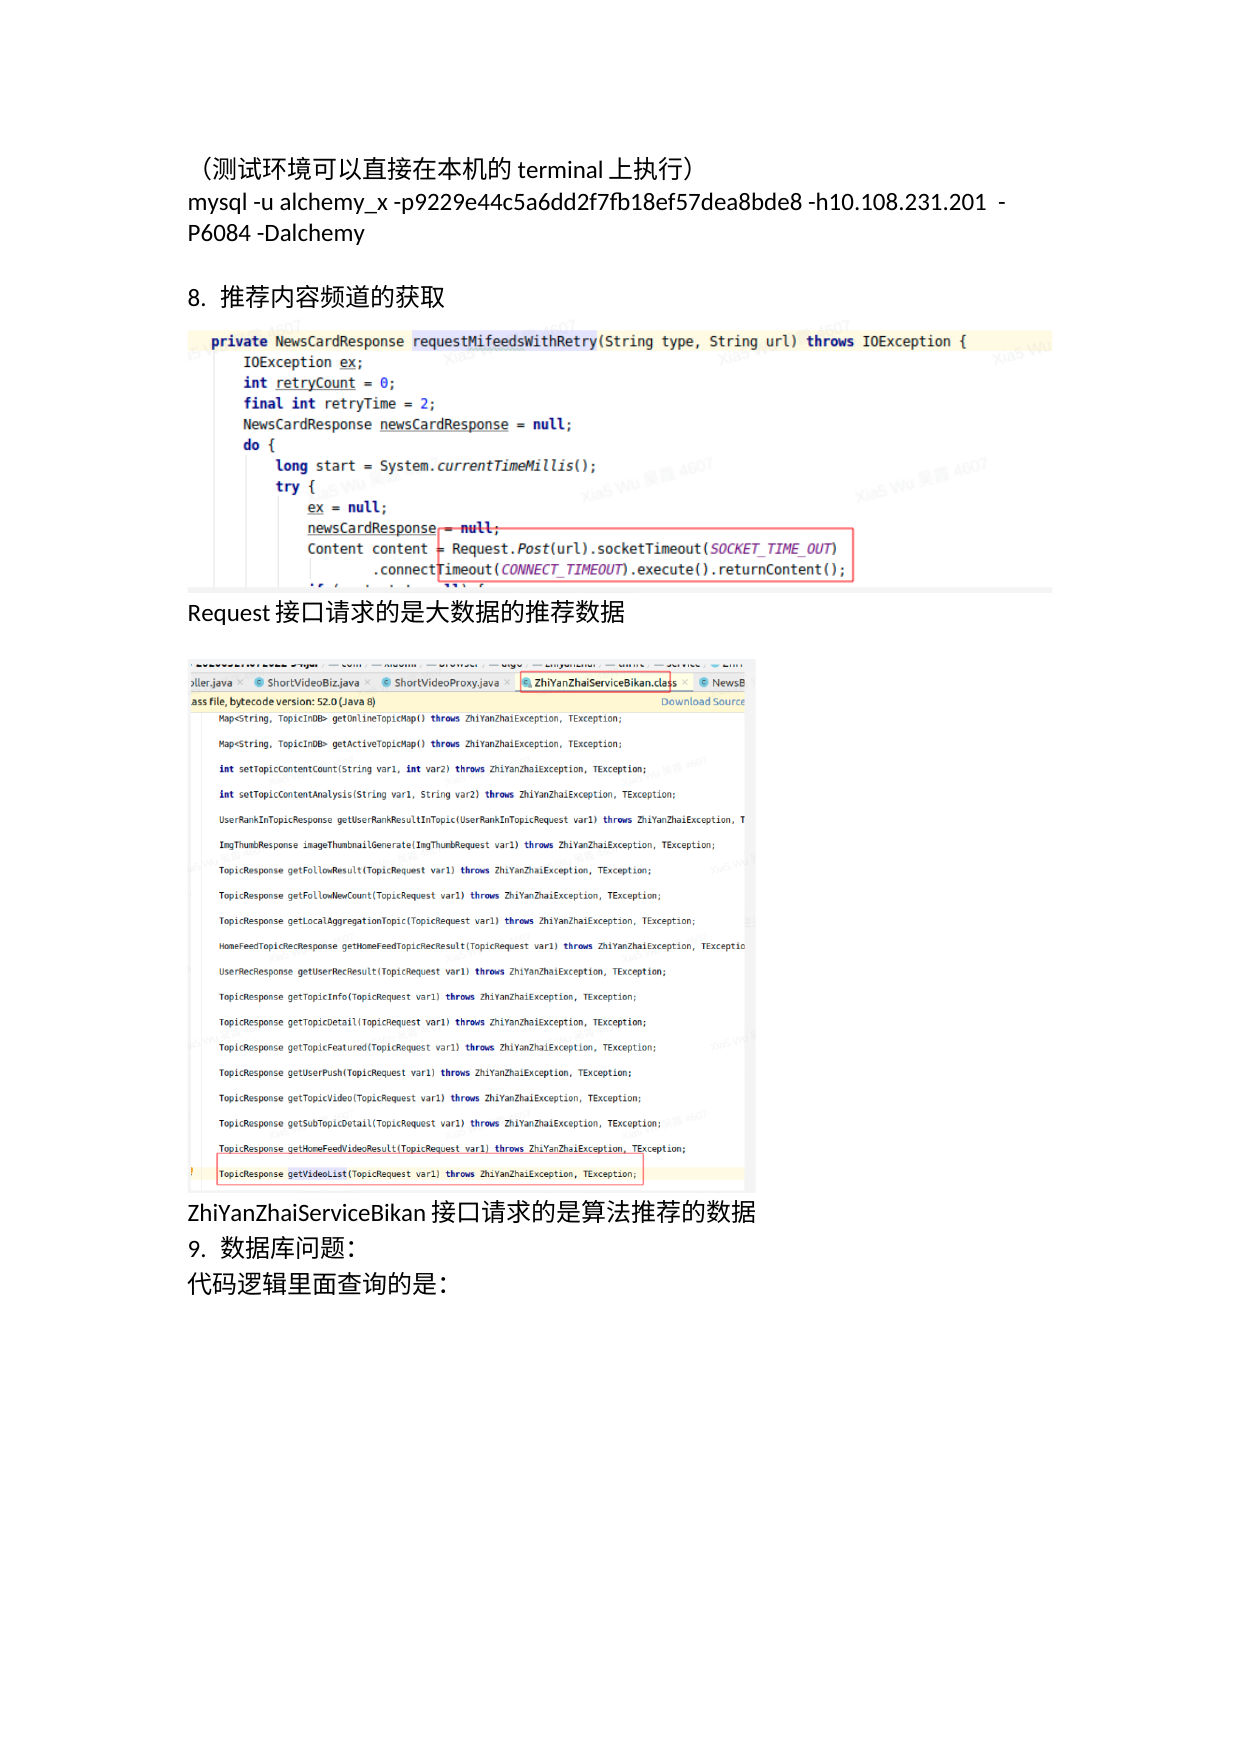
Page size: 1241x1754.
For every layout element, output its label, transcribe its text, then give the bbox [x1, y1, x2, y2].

list （测试环境可以直接在本机的terminal上执行） [187, 150, 1053, 186]
list 代码逻辑里面查询的是： [187, 1265, 1053, 1301]
list Request接口请求的是大数据的推荐数据 [187, 593, 1053, 629]
picture [187, 659, 756, 1193]
list 数据库问题： [187, 1228, 1053, 1265]
list 推荐内容频道的获取 [187, 278, 1053, 314]
list mysql -u alchemy_x -p9229e44c5a6dd2f7fb18ef57dea8bde8 -h10.108.231.201 -P6084 -Dalchemy [187, 186, 1053, 247]
list ZhiYanZhaiServiceBikan接口请求的是算法推荐的数据 [187, 1192, 1053, 1228]
picture [187, 314, 1053, 593]
